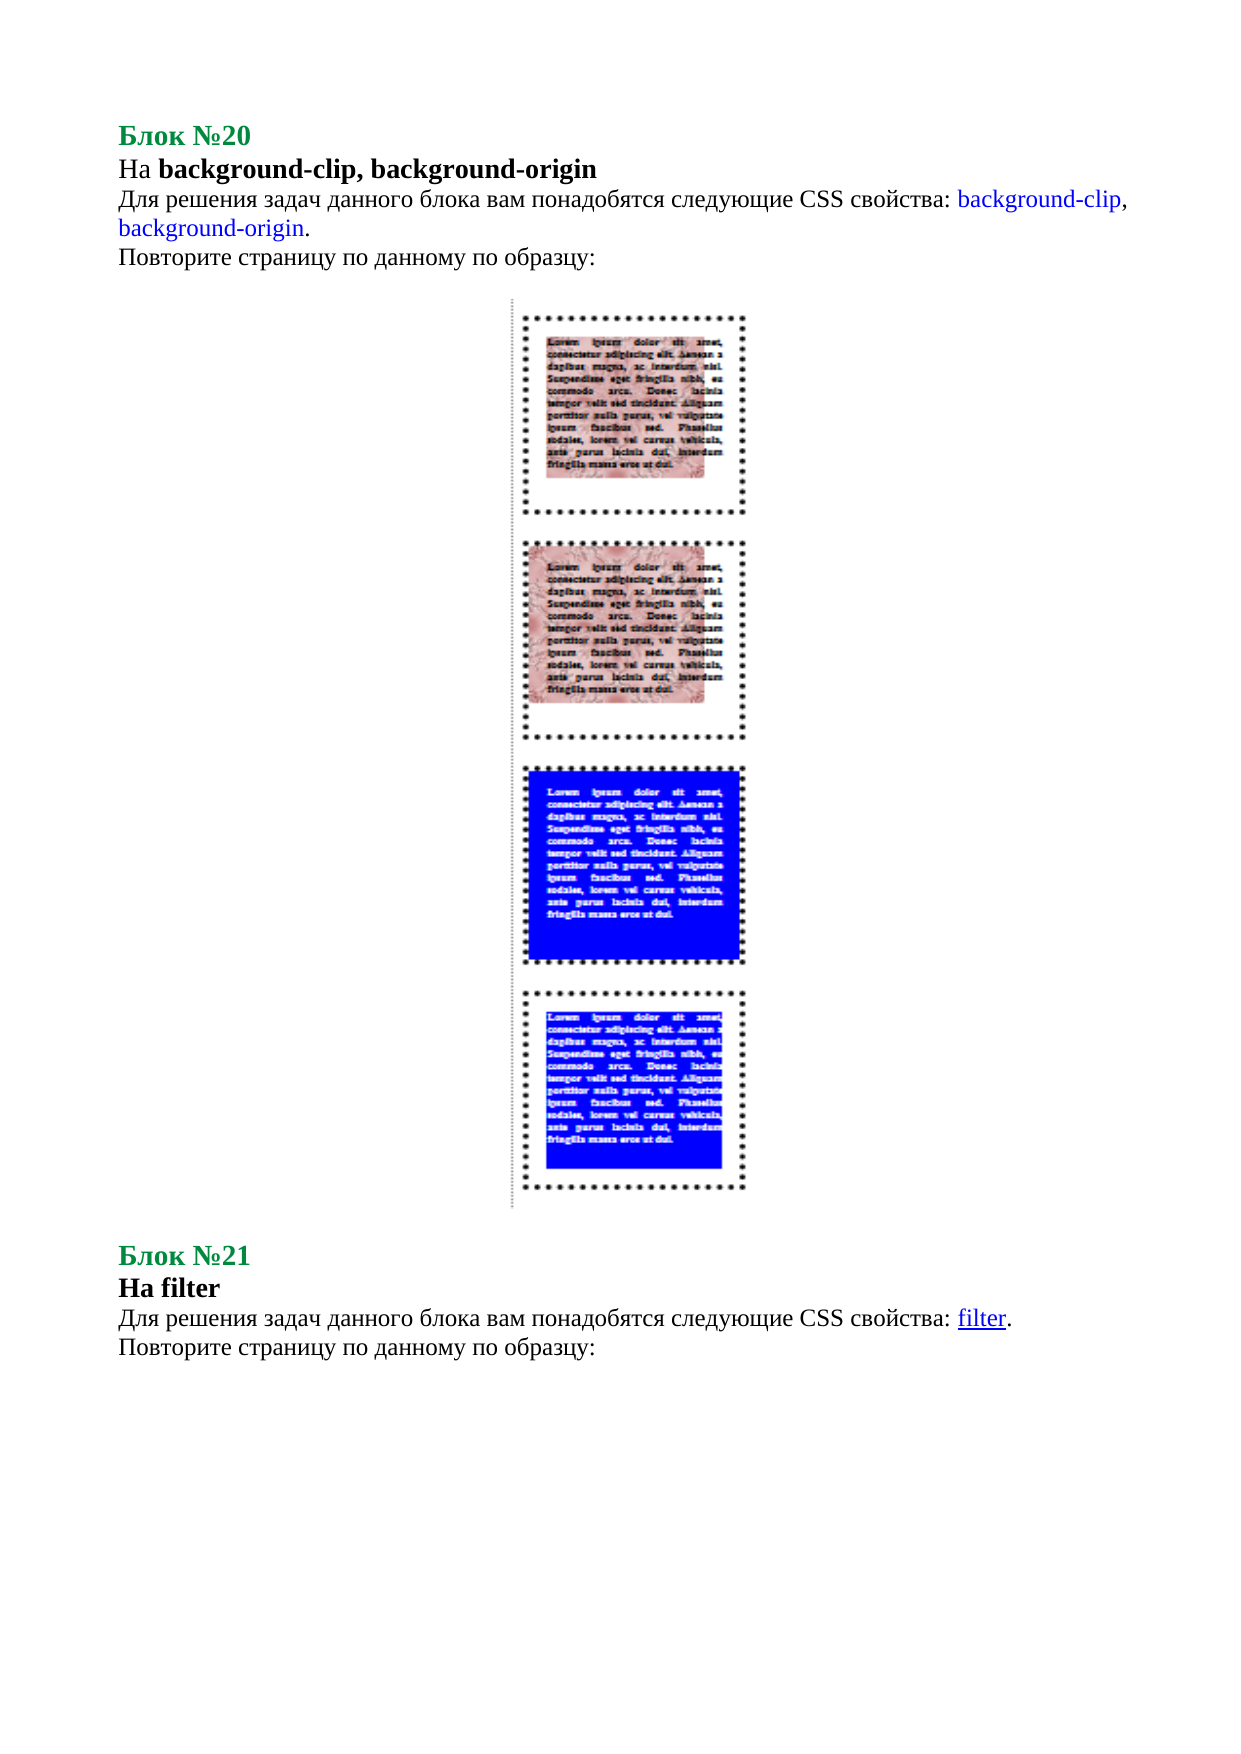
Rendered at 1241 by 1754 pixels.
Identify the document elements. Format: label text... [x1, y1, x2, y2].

text Повторите страницу по данному по образцу: [118, 242, 1152, 270]
text На filter [118, 1271, 1152, 1303]
picture [501, 299, 769, 1209]
text Блок №21 [118, 1238, 1152, 1271]
text Блок №20 [118, 118, 1152, 152]
text Повторите страницу по данному по образцу: [118, 1332, 1152, 1361]
text На background-clip, background-origin [118, 152, 1152, 184]
text Для решения задач данного блока вам понадобятся следующие CSS свойства: background-clip, background-origin. [118, 184, 1152, 242]
text Для решения задач данного блока вам понадобятся следующие CSS свойства: filter. [118, 1303, 1152, 1332]
